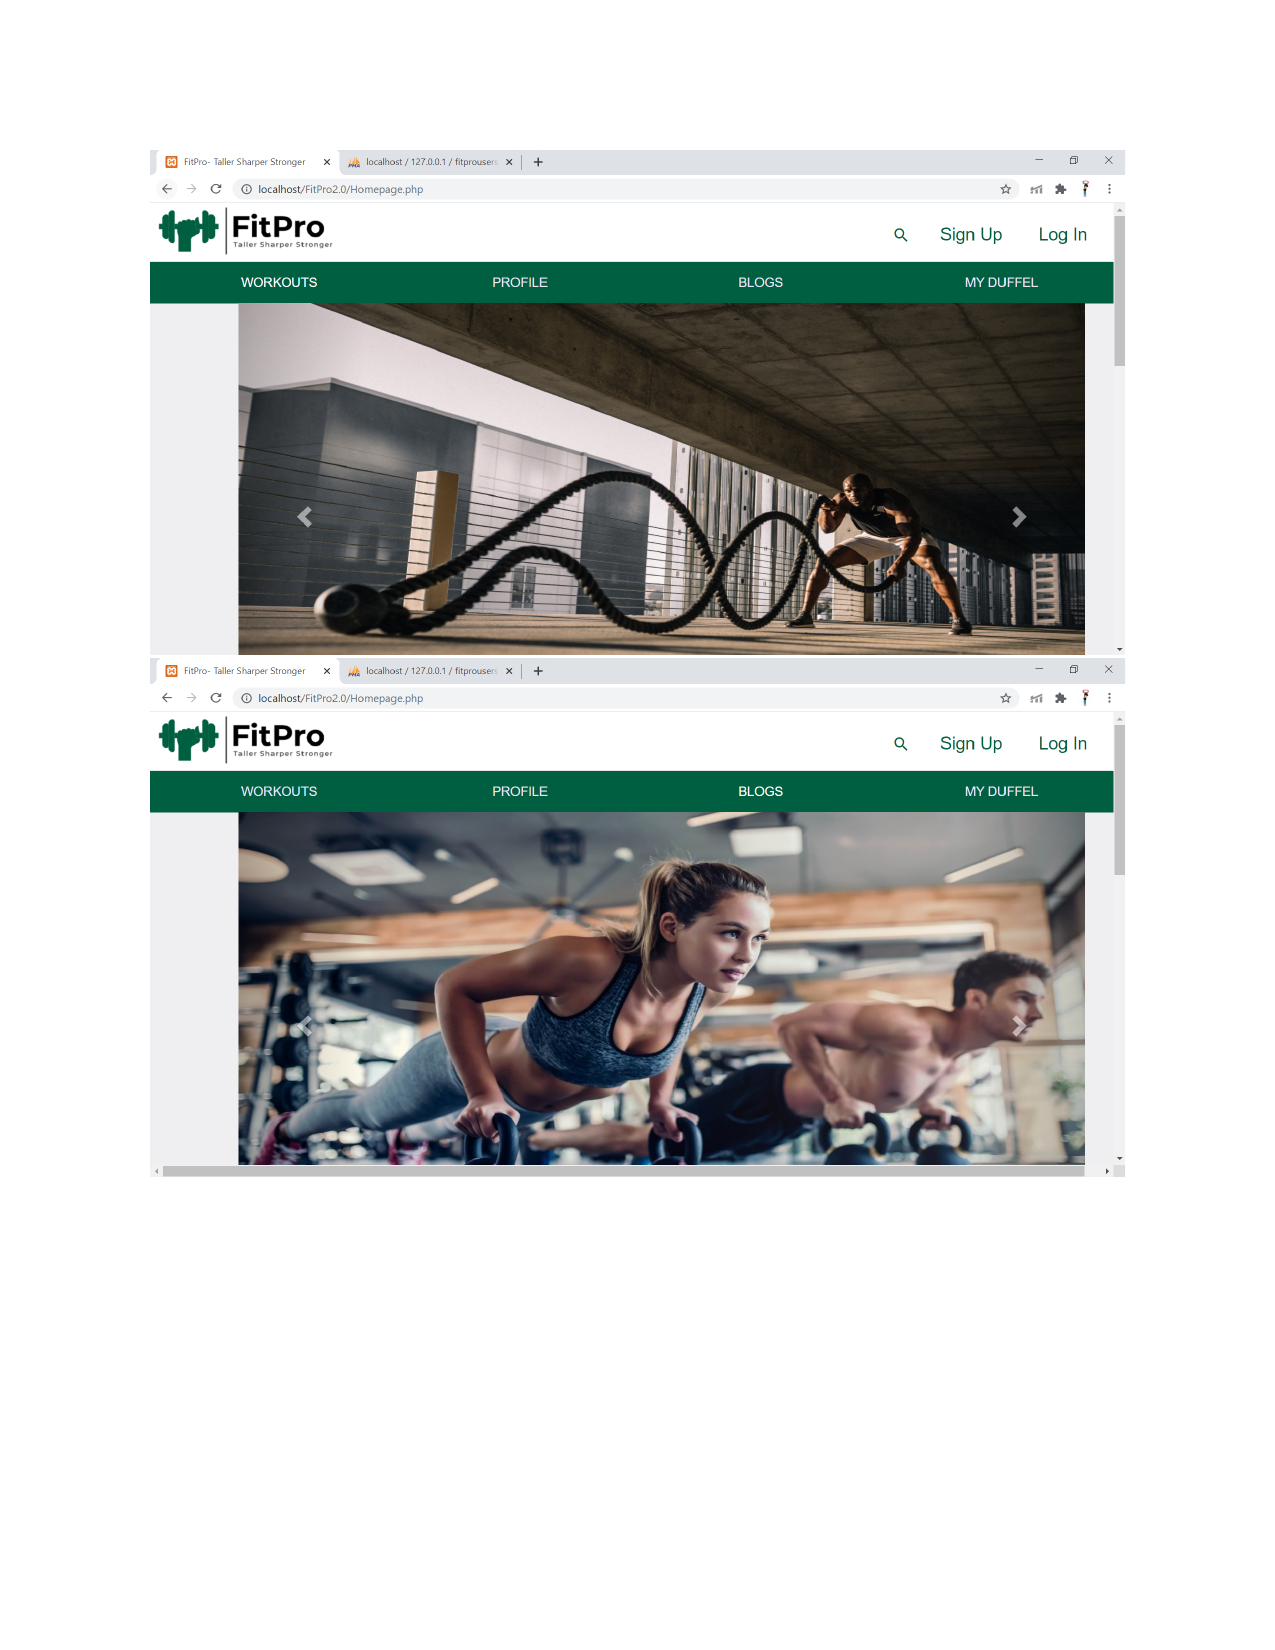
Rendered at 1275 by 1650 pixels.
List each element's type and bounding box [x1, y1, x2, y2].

picture [150, 150, 1125, 655]
picture [150, 658, 1125, 1177]
